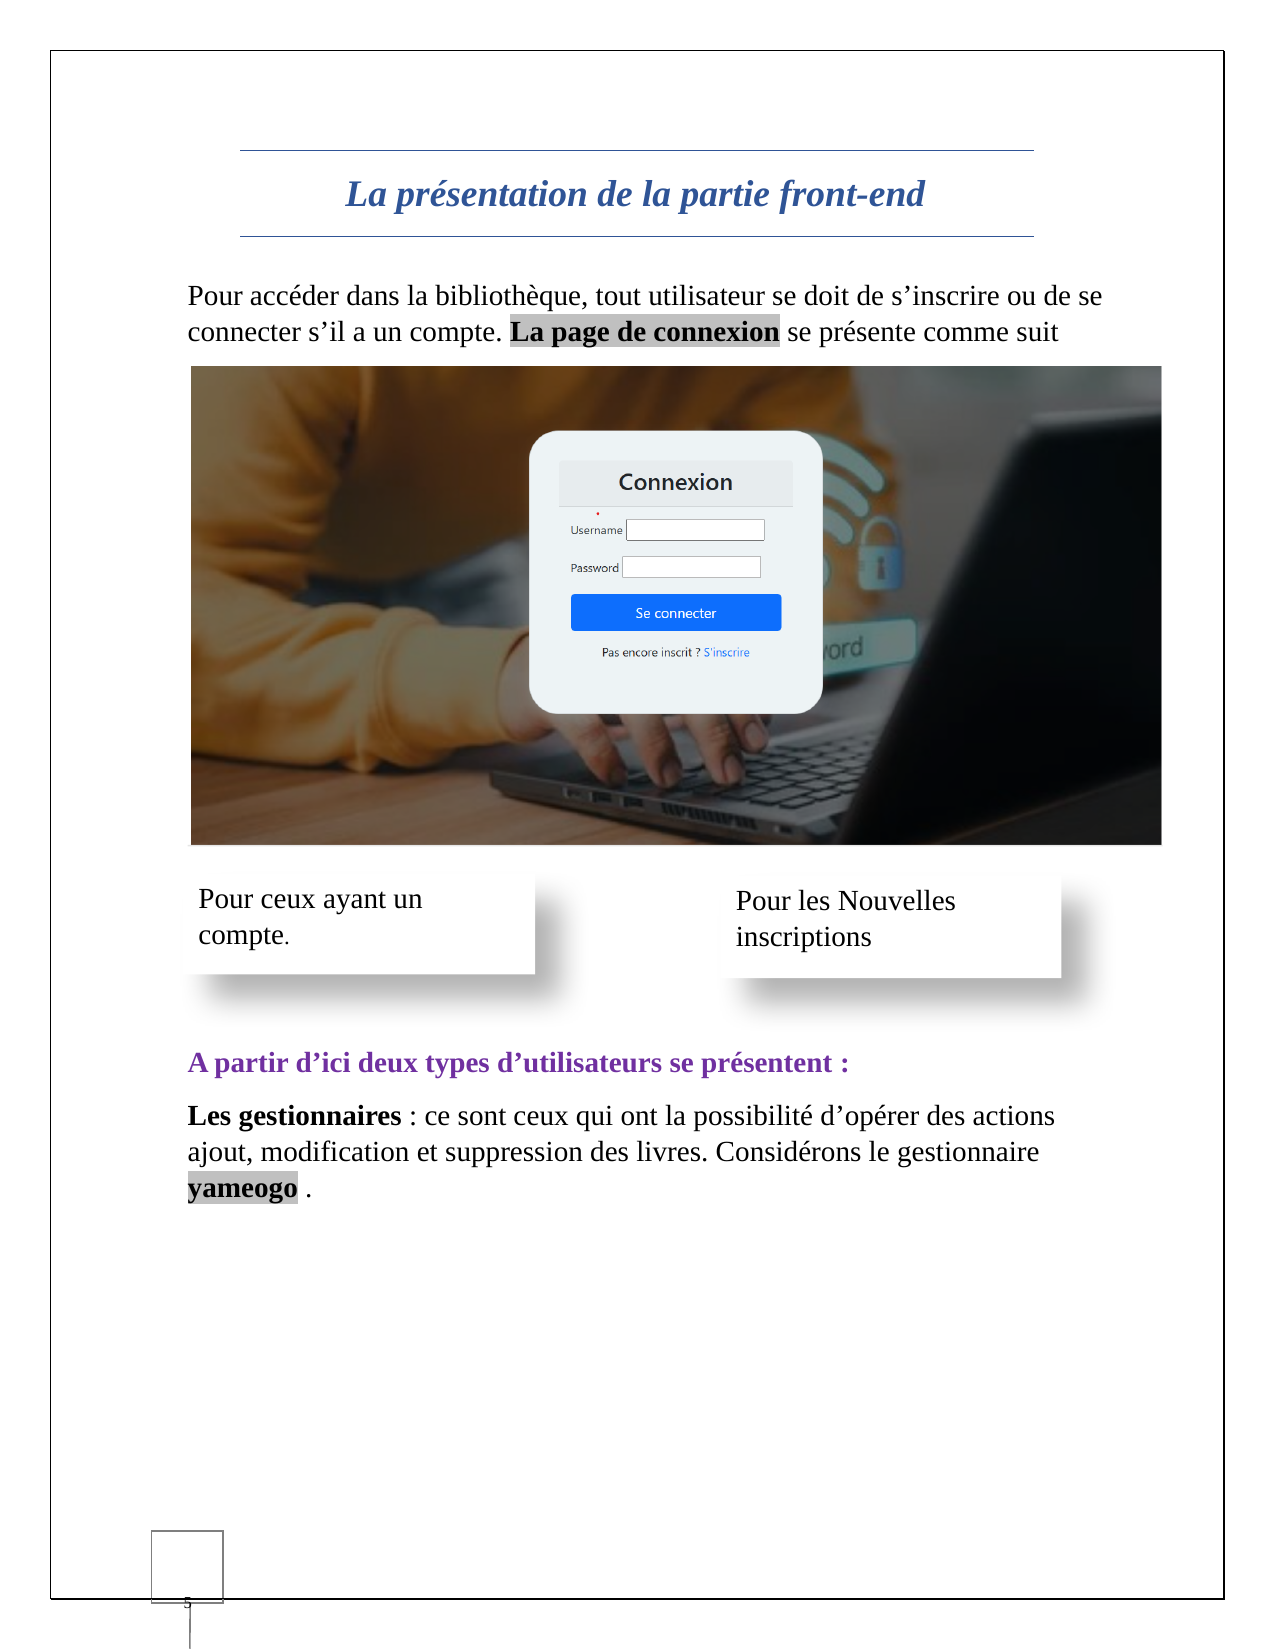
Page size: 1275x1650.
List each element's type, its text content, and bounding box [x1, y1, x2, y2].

text A partir d’ici deux types d’utilisateurs se présentent : [187, 1046, 1124, 1079]
text Pour accéder dans la bibliothèque, tout utilisateur se doit de s’inscrire ou de se connecter s’il a un compte. La page de connexion se présente comme suit [187, 278, 1124, 347]
picture [187, 366, 1163, 847]
text Les gestionnaires : ce sont ceux qui ont la possibilité d’opérer des actions ajout, modification et suppression des livres. Considérons le gestionnaire yameogo . [187, 1098, 1124, 1204]
text La présentation de la partie front-end [240, 151, 1034, 236]
